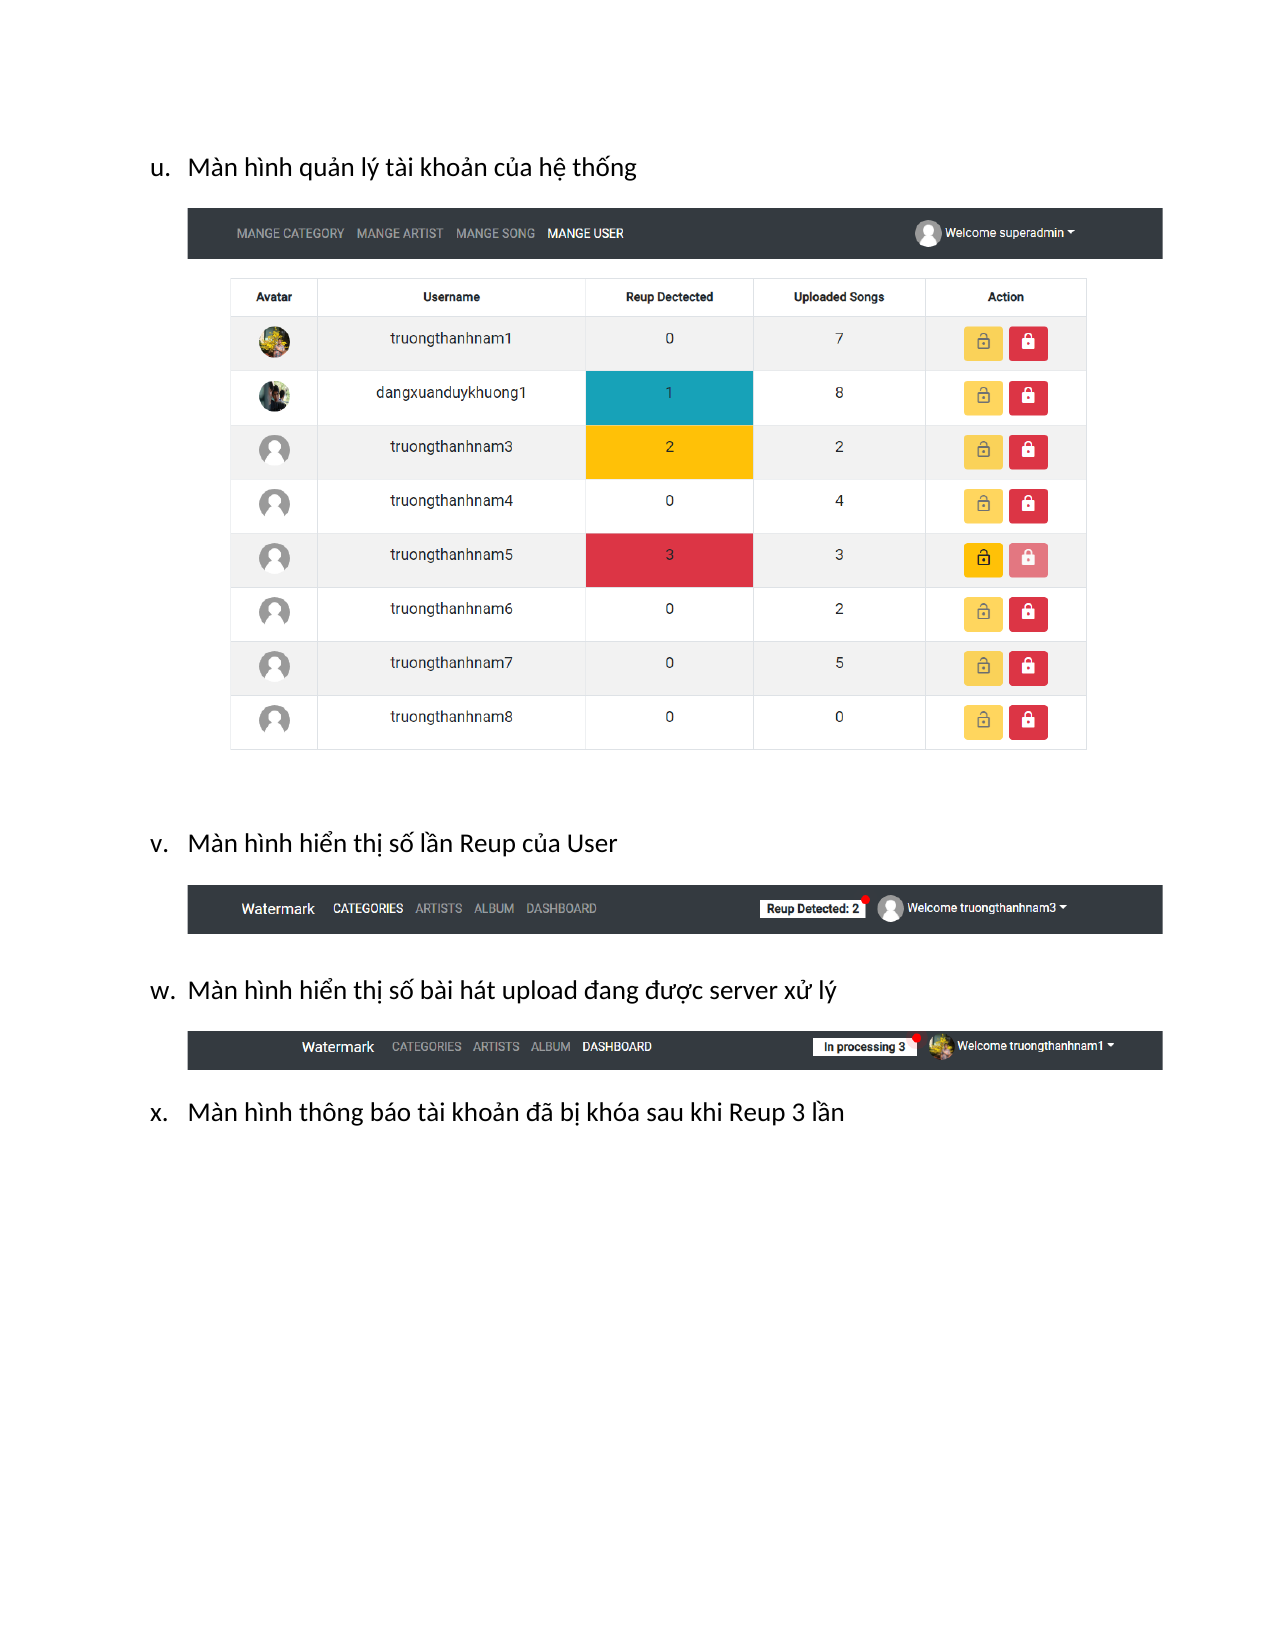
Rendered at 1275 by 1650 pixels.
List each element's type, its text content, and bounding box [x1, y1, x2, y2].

list Màn hình quản lý tài khoản của hệ thống [150, 150, 1153, 183]
list Màn hình hiển thị số bài hát upload đang được server xử lý [150, 973, 1153, 1006]
picture [187, 208, 1163, 802]
list Màn hình hiển thị số lần Reup của User [150, 826, 1153, 859]
picture [187, 1031, 1163, 1070]
picture [187, 885, 1163, 948]
list Màn hình thông báo tài khoản đã bị khóa sau khi Reup 3 lần [150, 1095, 1153, 1128]
